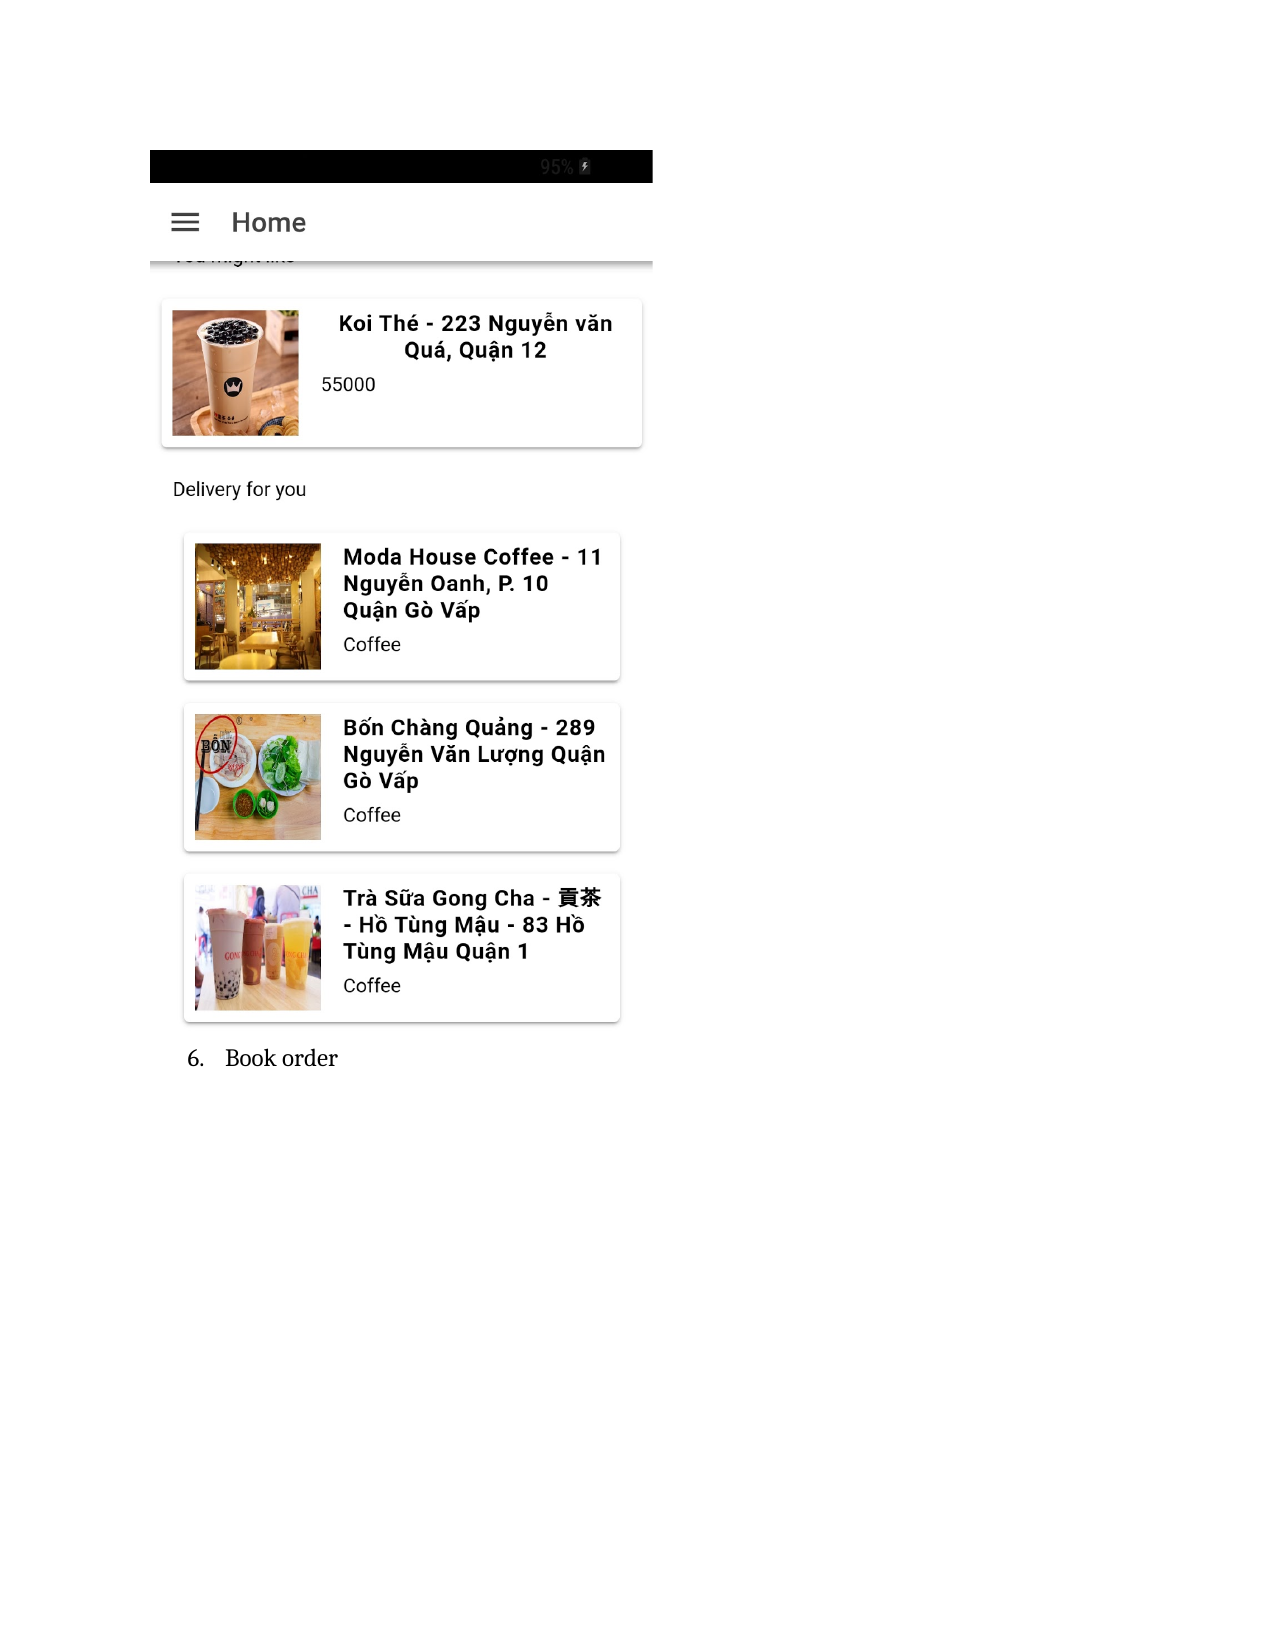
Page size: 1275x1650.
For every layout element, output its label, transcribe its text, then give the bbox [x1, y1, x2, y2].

list Book order [187, 1043, 1125, 1072]
picture [150, 150, 653, 1044]
